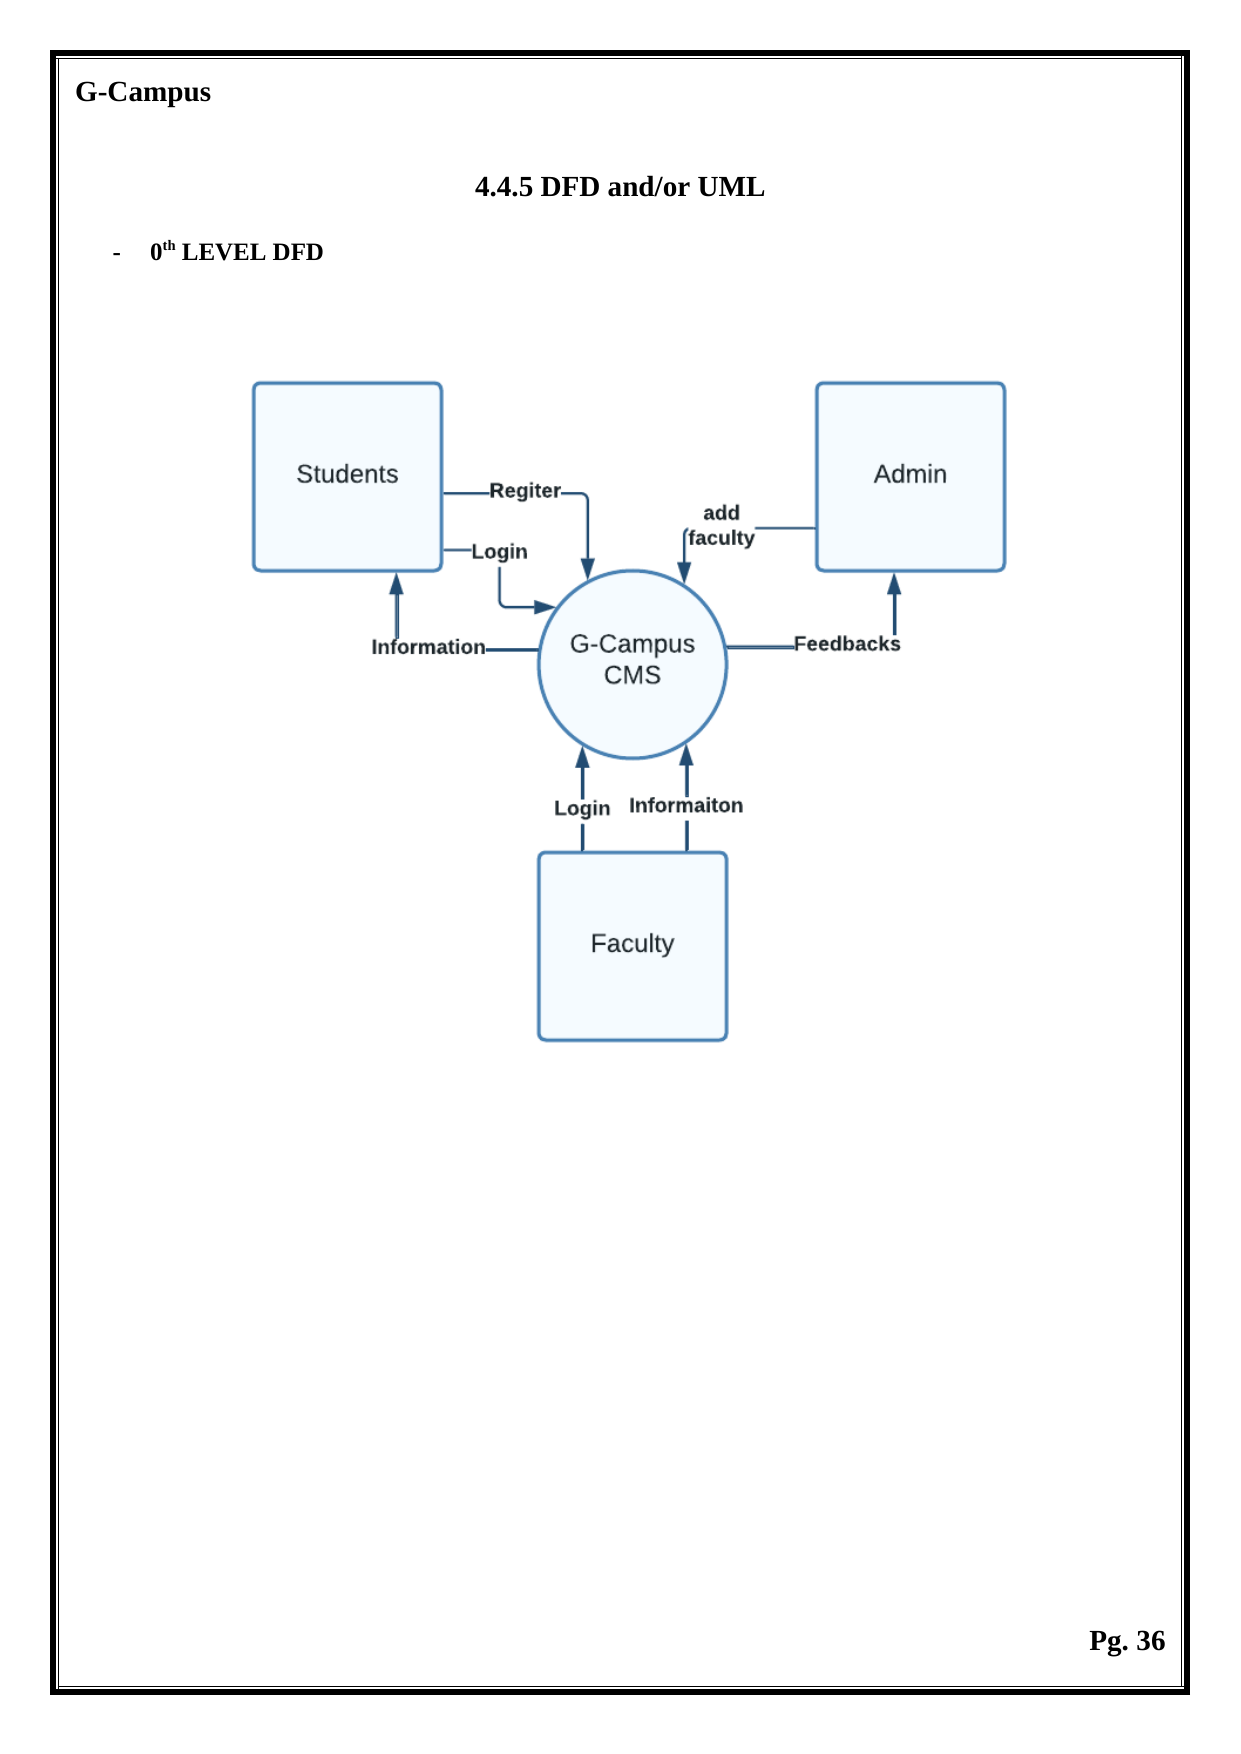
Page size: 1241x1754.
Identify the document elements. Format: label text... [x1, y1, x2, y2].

picture [188, 322, 1069, 1100]
text 4.4.5 DFD and/or UML [75, 169, 1165, 203]
list 0th LEVEL DFD [112, 237, 1106, 265]
